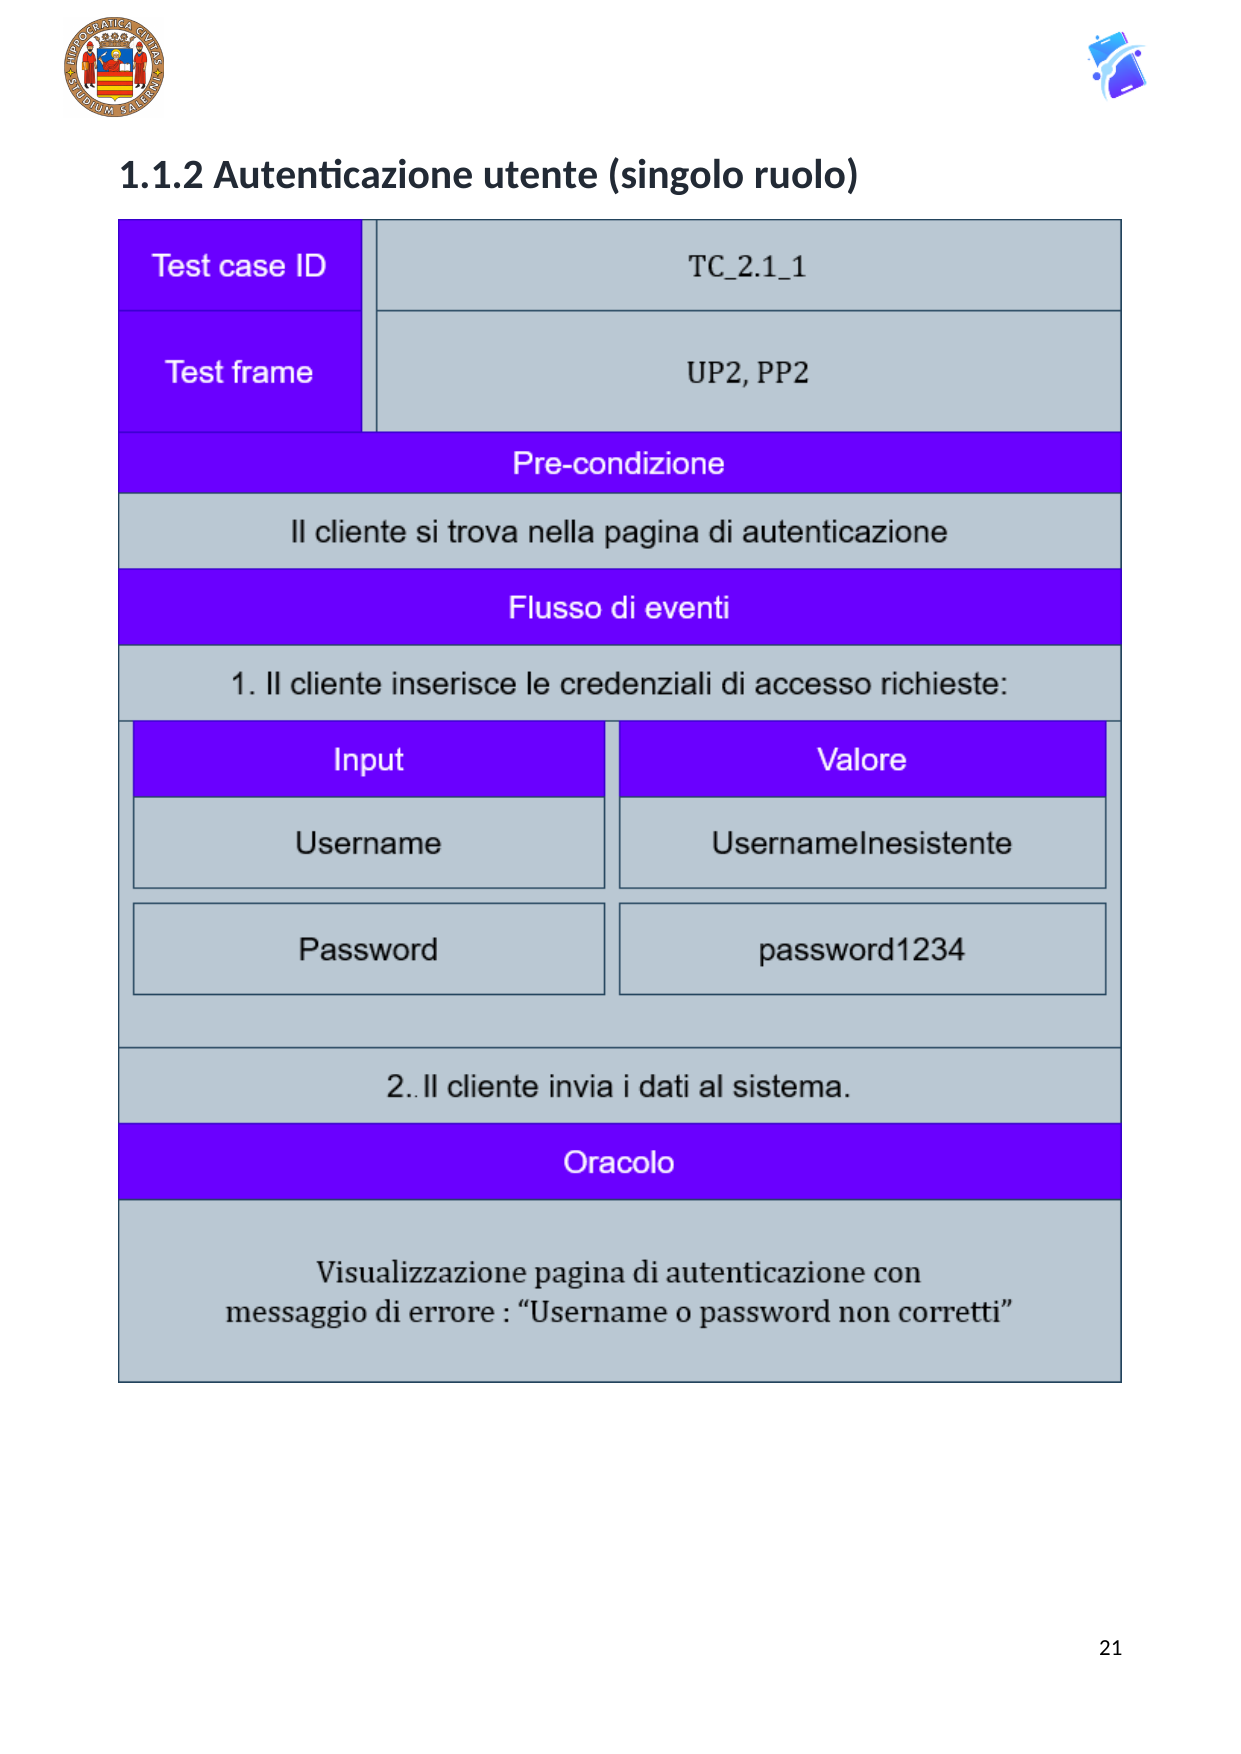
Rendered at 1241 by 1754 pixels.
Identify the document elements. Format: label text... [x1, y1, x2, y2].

picture [63, 17, 164, 118]
picture [1061, 11, 1174, 133]
text 1.1.2 Autenticazione utente (singolo ruolo) [118, 148, 1122, 198]
picture [118, 219, 1122, 1383]
